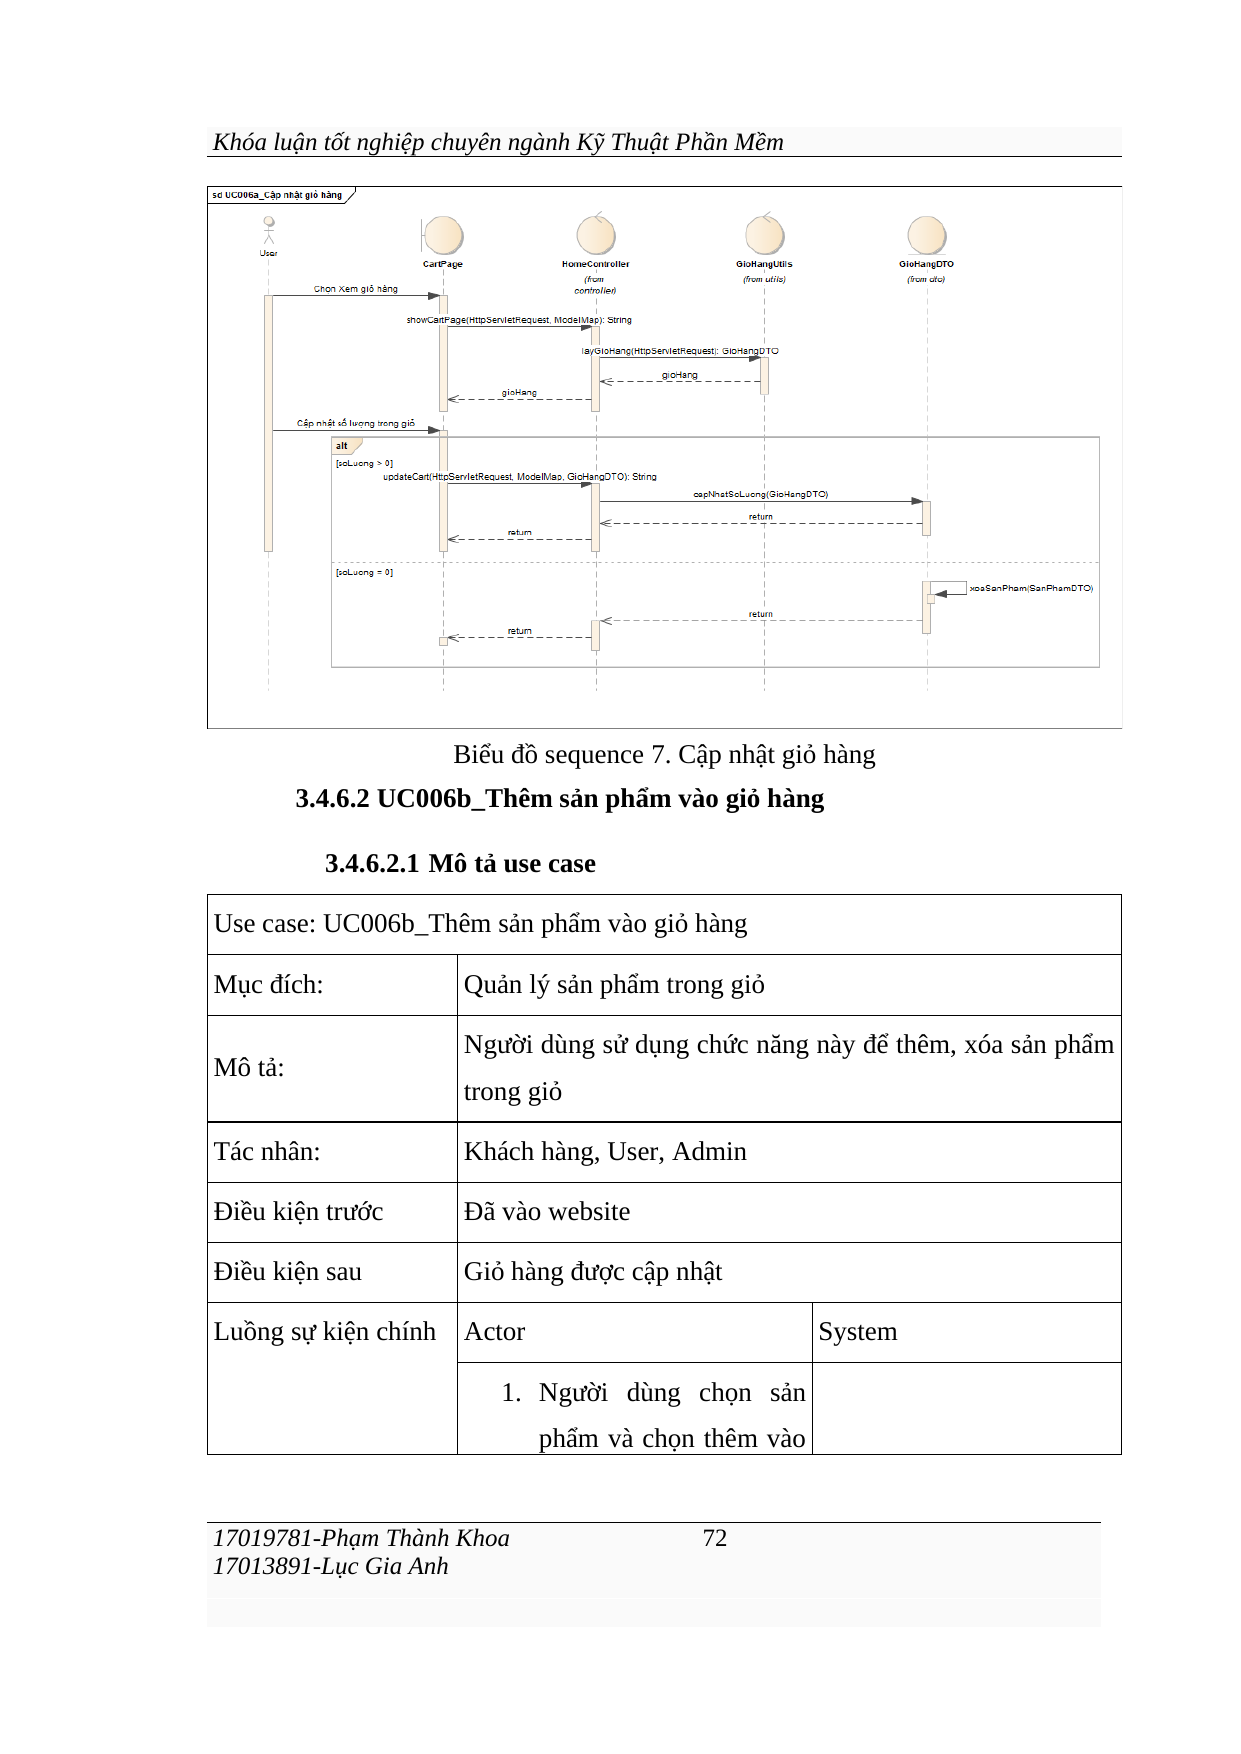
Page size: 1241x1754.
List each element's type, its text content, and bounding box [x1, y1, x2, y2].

table_cell Điều kiện sau [208, 1243, 457, 1302]
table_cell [458, 1363, 812, 1453]
table_cell Actor [458, 1303, 812, 1362]
subtitle UC006b_Thêm sản phẩm vào giỏ hàng [295, 782, 1122, 813]
table_cell Mục đích: [208, 955, 457, 1014]
table_cell Mô tả: [208, 1016, 457, 1121]
table_cell Đã vào website [458, 1183, 1121, 1242]
picture [206, 185, 1123, 729]
subtitle Mô tả use case [325, 847, 1122, 878]
table_header Use case: UC006b_Thêm sản phẩm vào giỏ hàng [208, 895, 1121, 954]
table_cell System [813, 1303, 1121, 1362]
table_cell [813, 1363, 1121, 1453]
table_cell Tác nhân: [208, 1123, 457, 1182]
table_cell Quản lý sản phẩm trong giỏ [458, 955, 1121, 1014]
table_cell Giỏ hàng được cập nhật [458, 1243, 1121, 1302]
table_cell Luồng sự kiện chính [208, 1303, 457, 1453]
table_cell Điều kiện trước [208, 1183, 457, 1242]
table_cell Khách hàng, User, Admin [458, 1123, 1121, 1182]
table_cell Người dùng sử dụng chức năng này để thêm, xóa sản phẩm trong giỏ [458, 1016, 1121, 1121]
